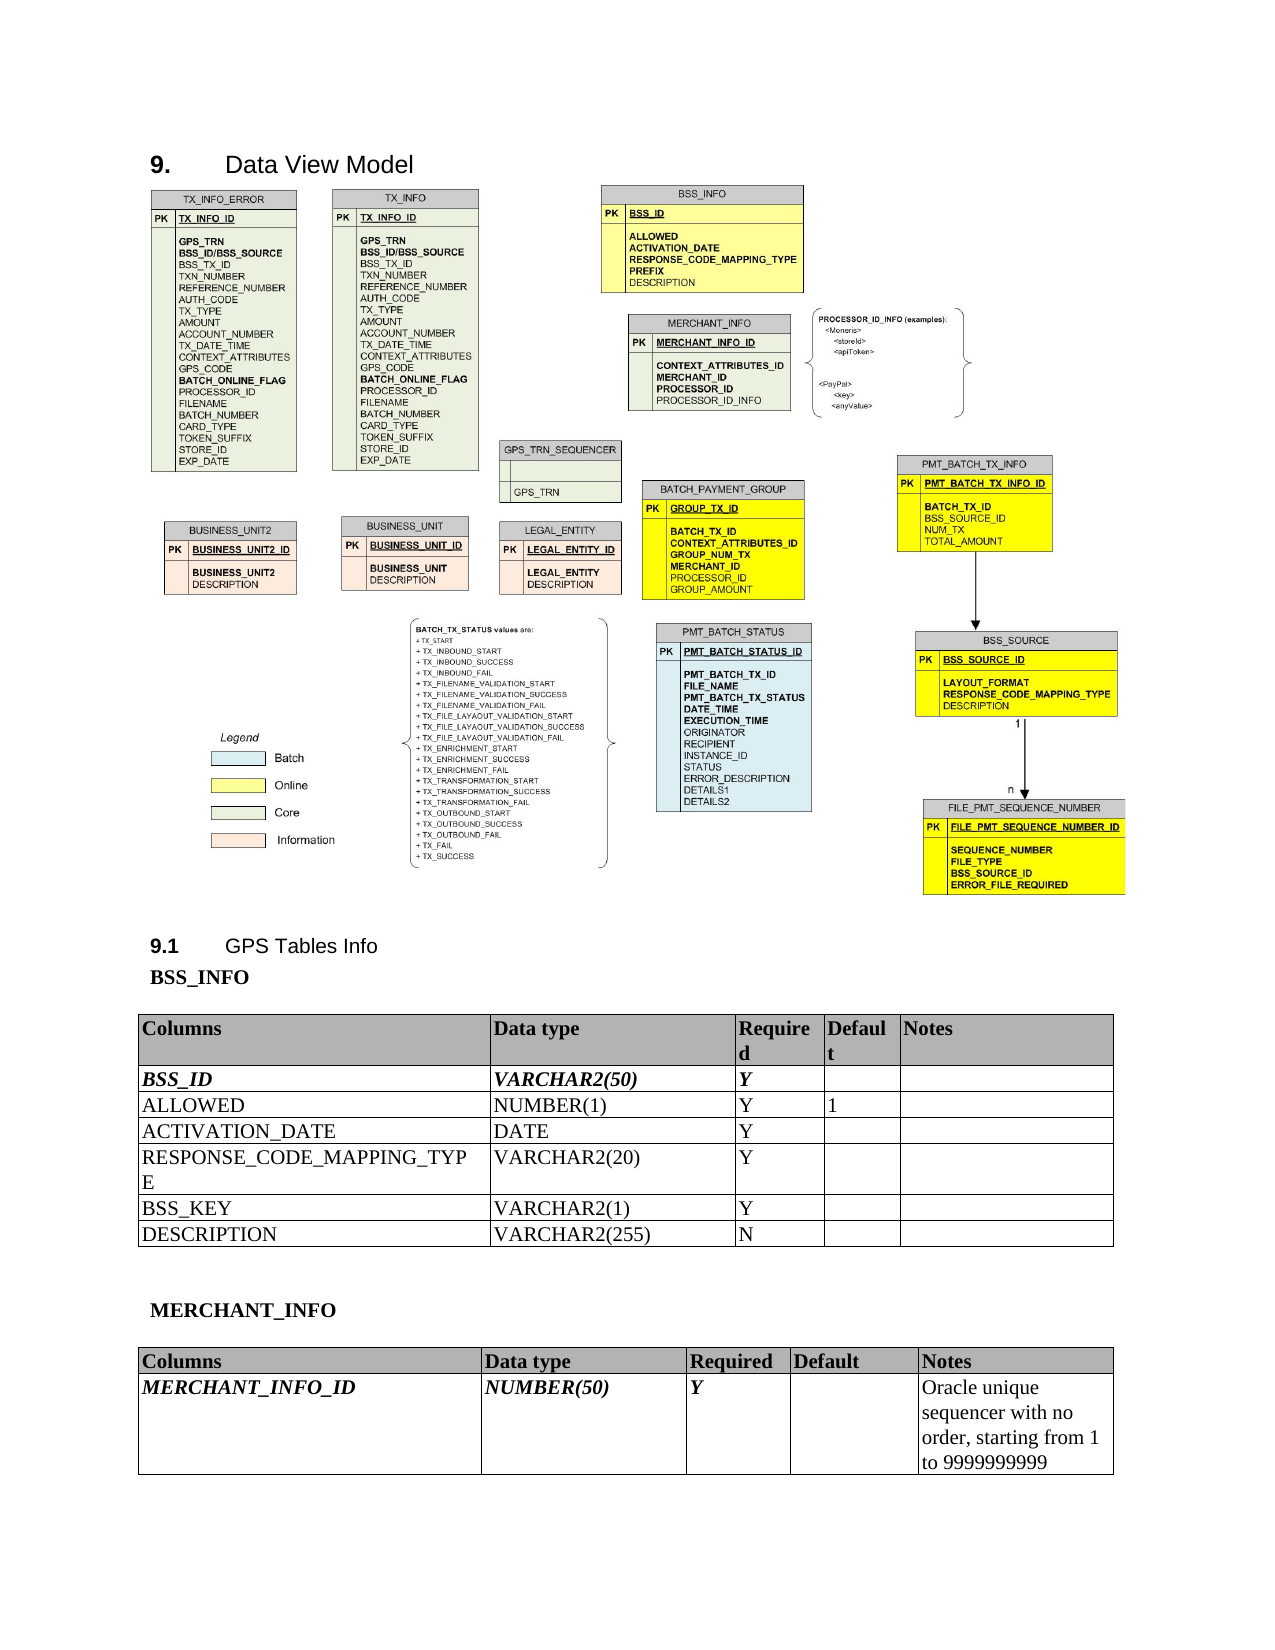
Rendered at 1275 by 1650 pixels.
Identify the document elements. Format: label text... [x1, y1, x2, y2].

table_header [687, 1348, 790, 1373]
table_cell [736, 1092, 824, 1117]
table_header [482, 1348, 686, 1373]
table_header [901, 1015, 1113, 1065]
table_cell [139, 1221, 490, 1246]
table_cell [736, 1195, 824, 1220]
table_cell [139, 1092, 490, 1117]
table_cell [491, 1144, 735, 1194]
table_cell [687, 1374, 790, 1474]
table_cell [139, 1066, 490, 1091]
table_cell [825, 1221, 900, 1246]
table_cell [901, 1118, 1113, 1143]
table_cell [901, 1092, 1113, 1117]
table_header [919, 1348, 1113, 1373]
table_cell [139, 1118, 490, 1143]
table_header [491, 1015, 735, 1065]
text BSS_INFO [150, 964, 1125, 989]
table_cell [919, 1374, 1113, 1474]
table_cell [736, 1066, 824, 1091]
text MERCHANT_INFO [150, 1297, 1125, 1322]
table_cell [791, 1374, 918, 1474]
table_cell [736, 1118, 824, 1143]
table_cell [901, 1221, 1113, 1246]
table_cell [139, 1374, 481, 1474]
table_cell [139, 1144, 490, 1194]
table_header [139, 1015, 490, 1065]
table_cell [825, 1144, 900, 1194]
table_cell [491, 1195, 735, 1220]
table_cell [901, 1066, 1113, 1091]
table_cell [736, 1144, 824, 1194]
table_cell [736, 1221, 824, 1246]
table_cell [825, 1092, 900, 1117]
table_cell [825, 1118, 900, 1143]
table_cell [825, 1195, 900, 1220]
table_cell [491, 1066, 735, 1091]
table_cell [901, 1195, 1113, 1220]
subtitle GPS Tables Info [150, 932, 1125, 957]
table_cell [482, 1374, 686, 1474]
picture [150, 185, 1125, 895]
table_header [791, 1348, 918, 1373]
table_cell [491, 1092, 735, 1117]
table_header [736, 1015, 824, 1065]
subtitle Data View Model [150, 150, 1125, 179]
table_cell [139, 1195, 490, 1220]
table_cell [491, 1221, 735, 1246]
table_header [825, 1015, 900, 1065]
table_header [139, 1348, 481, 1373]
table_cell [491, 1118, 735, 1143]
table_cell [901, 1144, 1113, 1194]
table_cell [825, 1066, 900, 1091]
